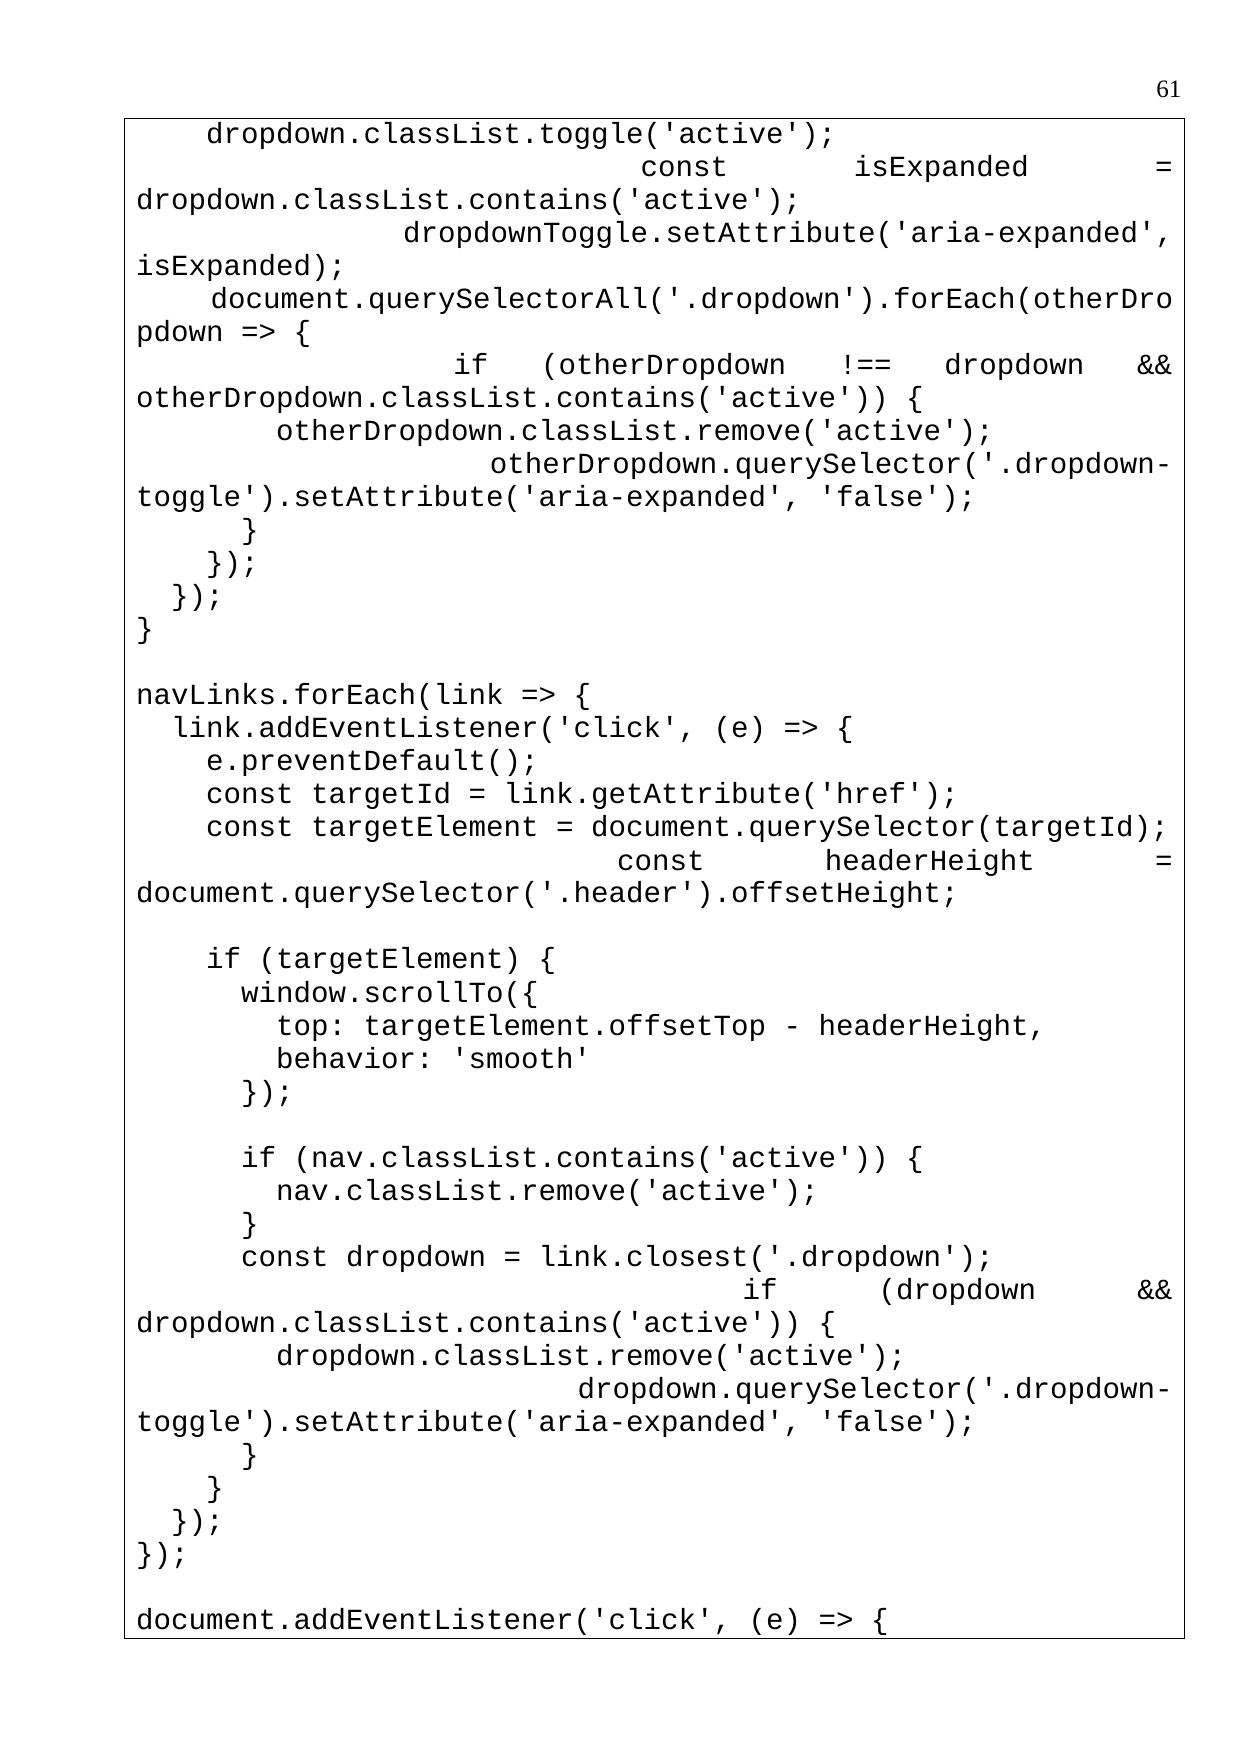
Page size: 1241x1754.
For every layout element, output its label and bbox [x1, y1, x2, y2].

table_header [125, 119, 1184, 1638]
